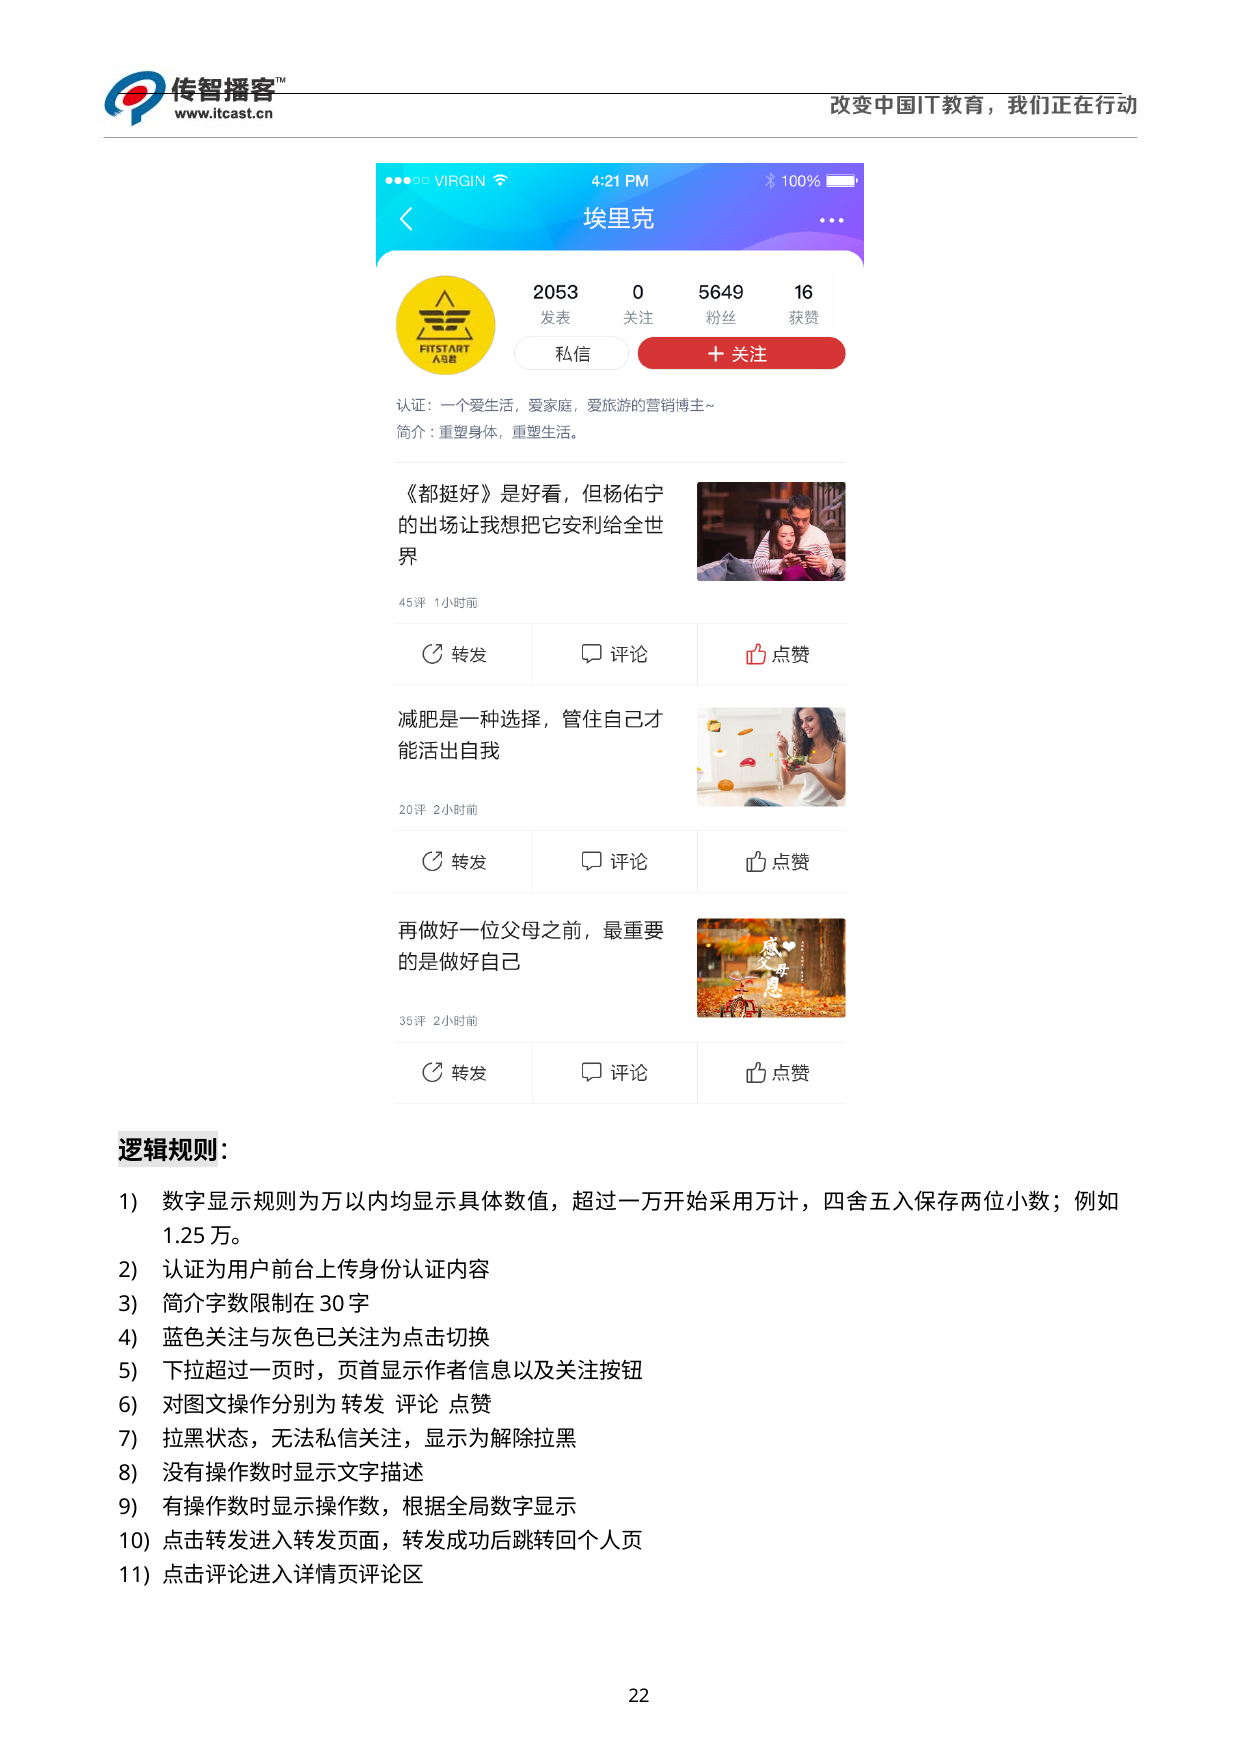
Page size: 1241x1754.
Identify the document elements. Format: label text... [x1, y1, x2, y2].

list 下拉超过一页时，页首显示作者信息以及关注按钮 [118, 1352, 1122, 1386]
list 数字显示规则为万以内均显示具体数值，超过一万开始采用万计，四舍五入保存两位小数；例如1.25万。 [118, 1183, 1122, 1251]
list 对图文操作分别为 转发 评论 点赞 [118, 1386, 1122, 1420]
text 逻辑规则： [118, 1115, 1122, 1183]
list 拉黑状态，无法私信关注，显示为解除拉黑 [118, 1420, 1122, 1454]
list 简介字数限制在30字 [118, 1284, 1122, 1318]
list 认证为用户前台上传身份认证内容 [118, 1251, 1122, 1284]
list 有操作数时显示操作数，根据全局数字显示 [118, 1488, 1122, 1522]
picture [1, 0, 1239, 146]
list 点击转发进入转发页面，转发成功后跳转回个人页 [118, 1522, 1122, 1556]
list 蓝色关注与灰色已关注为点击切换 [118, 1318, 1122, 1352]
picture [376, 163, 864, 1104]
list 没有操作数时显示文字描述 [118, 1454, 1122, 1488]
list 点击评论进入详情页评论区 [118, 1556, 1122, 1590]
